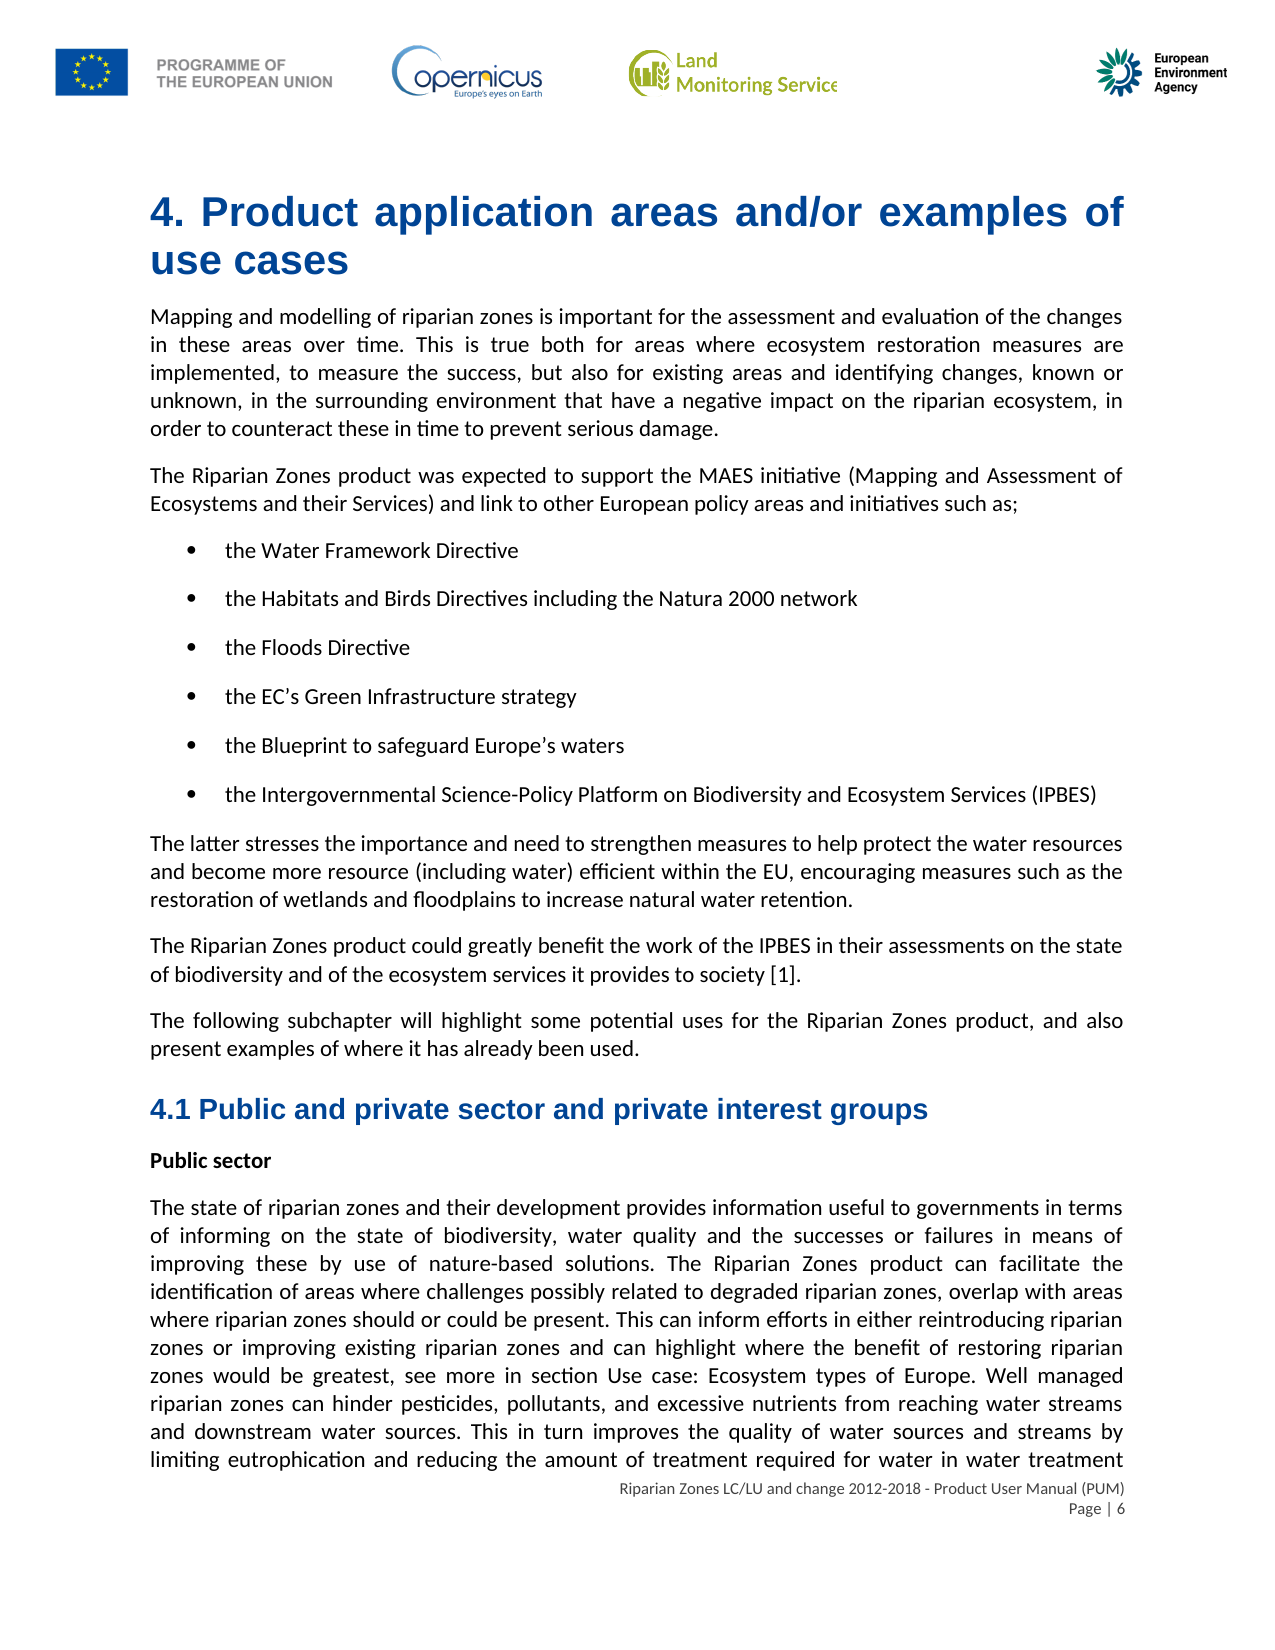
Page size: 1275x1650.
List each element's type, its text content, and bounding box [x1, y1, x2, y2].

text Public sector [150, 1146, 1125, 1174]
text The Riparian Zones product was expected to support the MAES initiative (Mapping and Assessment of Ecosystems and their Services) and link to other European policy areas and initiatives such as; [150, 461, 1125, 517]
list the Blueprint to safeguard Europe’s waters [187, 731, 1125, 759]
subtitle 4.1 Public and private sector and private interest groups [150, 1092, 1125, 1125]
list the Floods Directive [187, 633, 1125, 661]
list the Habitats and Birds Directives including the Natura 2000 network [187, 584, 1125, 613]
picture [1094, 46, 1228, 97]
text The latter stresses the importance and need to strengthen measures to help protect the water resources and become more resource (including water) efficient within the EU, encouraging measures such as the restoration of wetlands and floodplains to increase natural water retention. [150, 829, 1125, 913]
text The Riparian Zones product could greatly benefit the work of the IPBES in their assessments on the state of biodiversity and of the ecosystem services it provides to society [1]. [150, 932, 1125, 988]
subtitle 4. Product application areas and/or examples of use cases [150, 187, 1125, 283]
list the Intergovernmental Science-Policy Platform on Biodiversity and Ecosystem Services (IPBES) [187, 780, 1125, 808]
picture [29, 21, 351, 124]
list the Water Framework Directive [187, 536, 1125, 564]
picture [628, 50, 837, 97]
picture [371, 15, 560, 130]
text Mapping and modelling of riparian zones is important for the assessment and evaluation of the changes in these areas over time. This is true both for areas where ecosystem restoration measures are implemented, to measure the success, but also for existing areas and identifying changes, known or unknown, in the surrounding environment that have a negative impact on the riparian ecosystem, in order to counteract these in time to prevent serious damage. [150, 302, 1125, 442]
list the EC’s Green Infrastructure strategy [187, 682, 1125, 710]
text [150, 1193, 1125, 1473]
text The following subchapter will highlight some potential uses for the Riparian Zones product, and also present examples of where it has already been used. [150, 1006, 1125, 1062]
